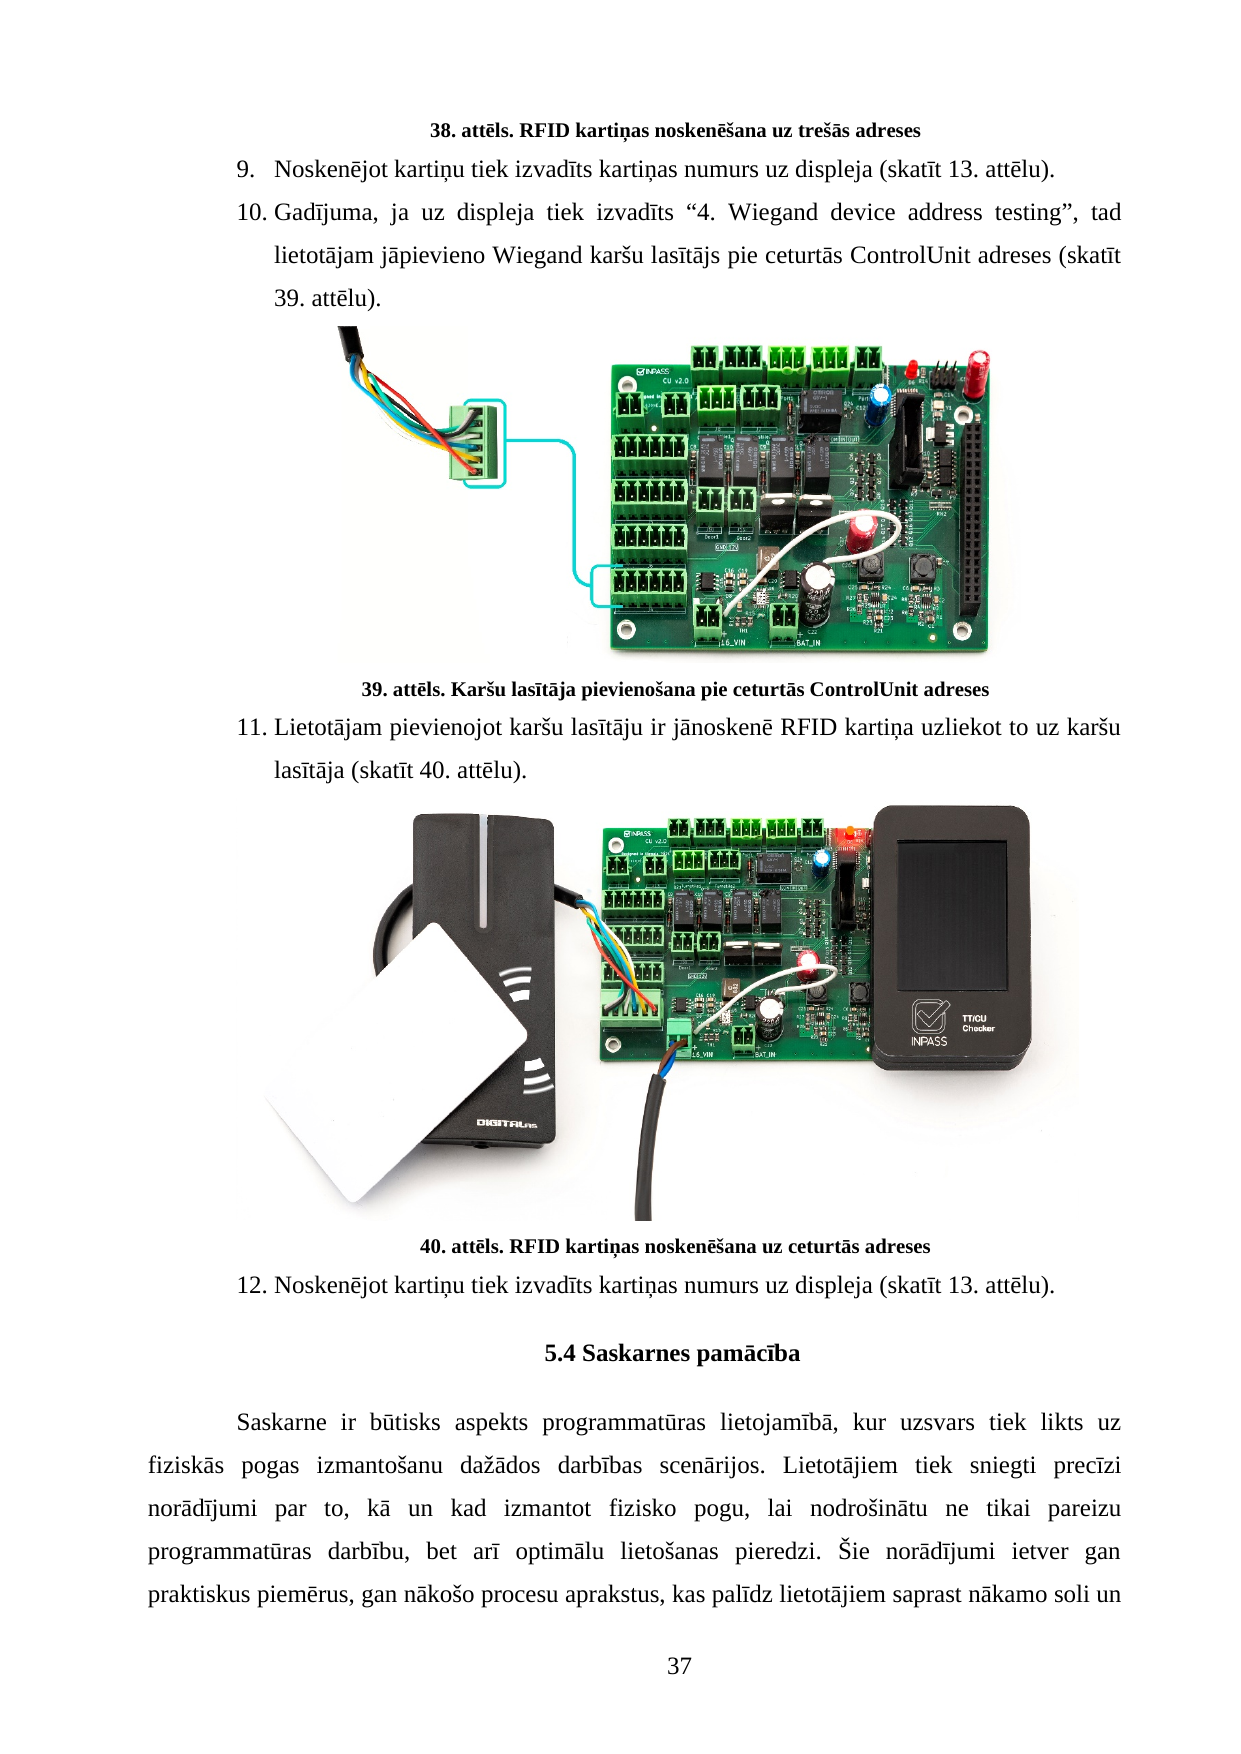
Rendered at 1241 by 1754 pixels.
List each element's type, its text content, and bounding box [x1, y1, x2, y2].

list 40. attēls. RFID kartiņas noskenēšana uz ceturtās adreses [229, 1234, 1122, 1258]
list 39. attēls. Karšu lasītāja pievienošana pie ceturtās ControlUnit adreses [229, 676, 1122, 701]
list Noskenējot kartiņu tiek izvadīts kartiņas numurs uz displeja (skatīt 13. attēlu). [236, 154, 1122, 183]
list Noskenējot kartiņu tiek izvadīts kartiņas numurs uz displeja (skatīt 13. attēlu). [236, 1270, 1122, 1299]
list 38. attēls. RFID kartiņas noskenēšana uz trešās adreses [229, 118, 1122, 142]
subtitle Saskarnes pamācība [223, 1338, 1122, 1367]
picture [236, 798, 1079, 1221]
list Lietotājam pievienojot karšu lasītāju ir jānoskenē RFID kartiņa uzliekot to uz karšu lasītāja (skatīt 40. attēlu). [236, 712, 1122, 784]
picture [337, 326, 1022, 663]
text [148, 1407, 1122, 1608]
list Gadījuma, ja uz displeja tiek izvadīts “4. Wiegand device address testing”, tad lietotājam jāpievieno Wiegand karšu lasītājs pie ceturtās ControlUnit adreses (skatīt 39. attēlu). [236, 197, 1122, 312]
